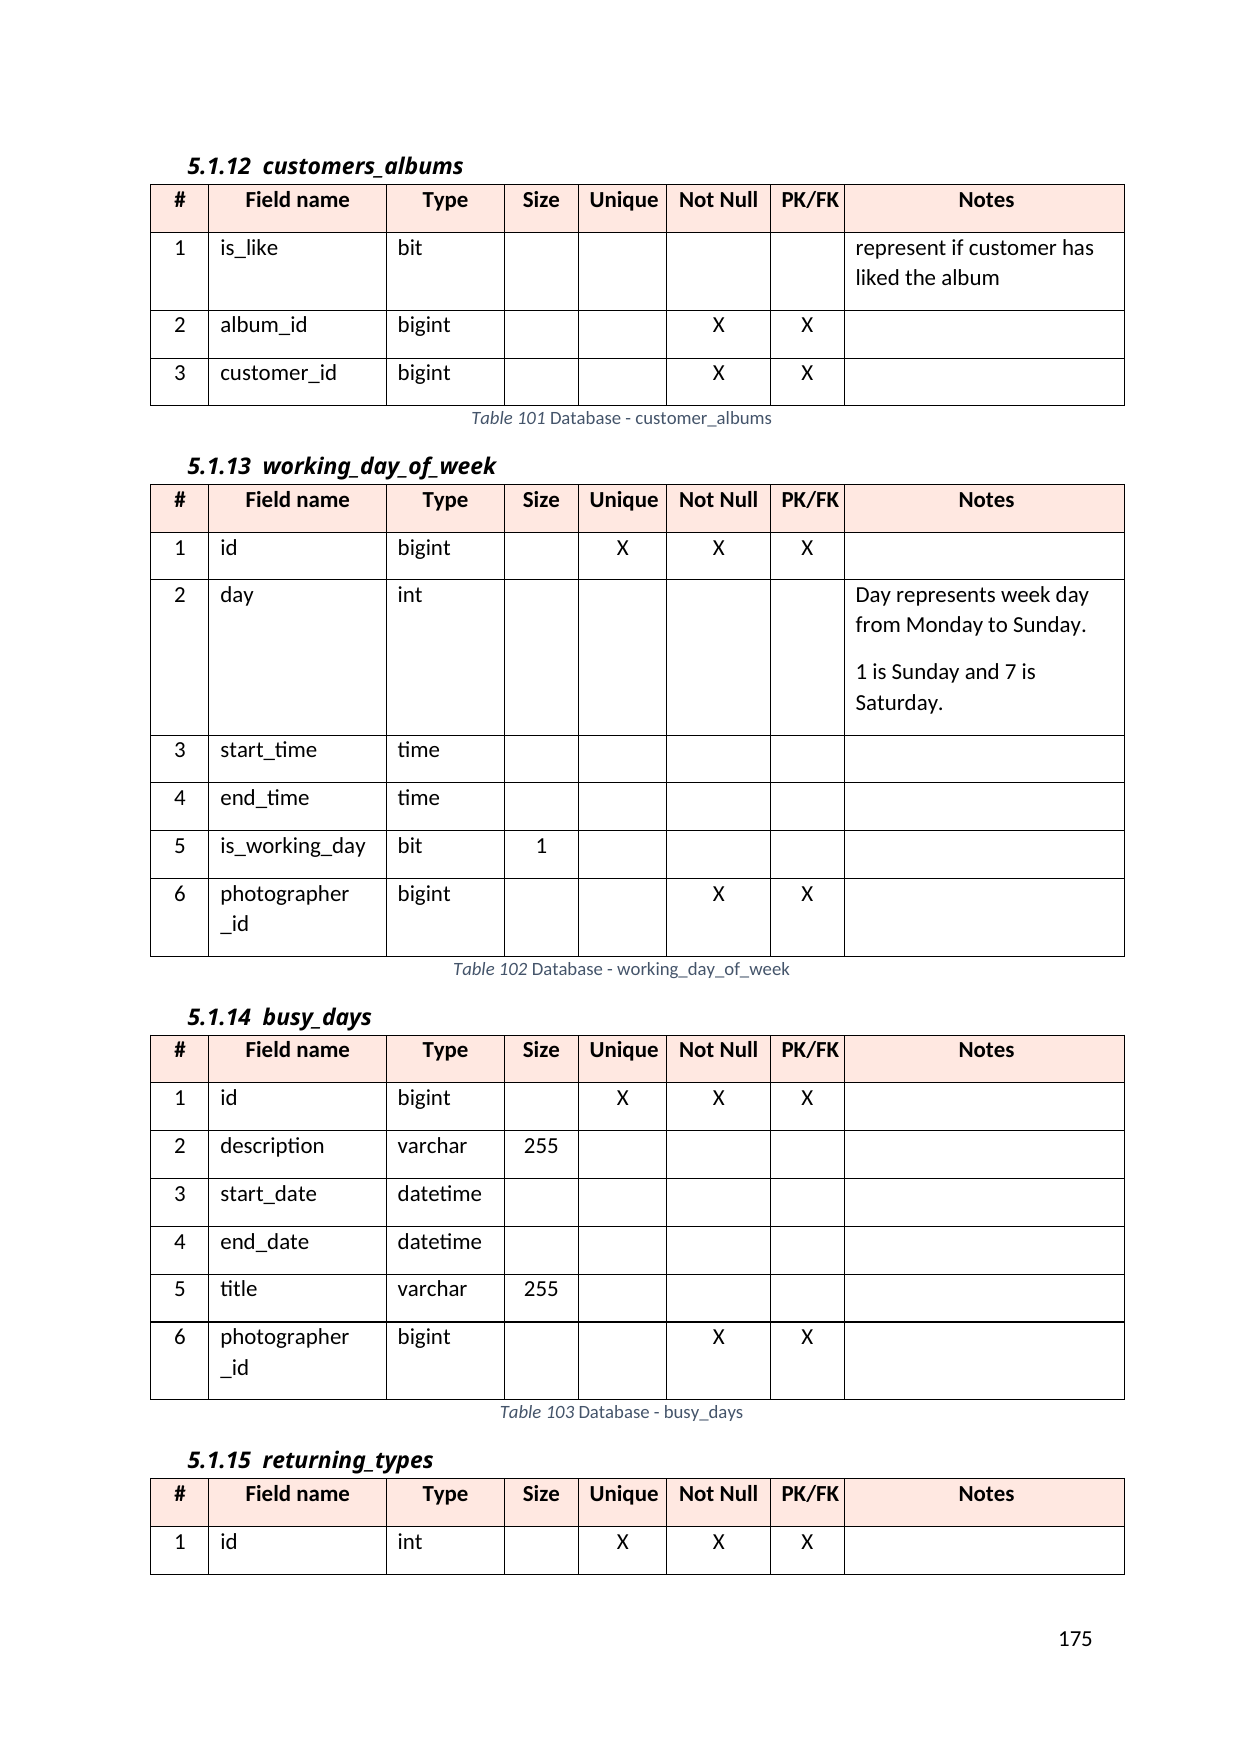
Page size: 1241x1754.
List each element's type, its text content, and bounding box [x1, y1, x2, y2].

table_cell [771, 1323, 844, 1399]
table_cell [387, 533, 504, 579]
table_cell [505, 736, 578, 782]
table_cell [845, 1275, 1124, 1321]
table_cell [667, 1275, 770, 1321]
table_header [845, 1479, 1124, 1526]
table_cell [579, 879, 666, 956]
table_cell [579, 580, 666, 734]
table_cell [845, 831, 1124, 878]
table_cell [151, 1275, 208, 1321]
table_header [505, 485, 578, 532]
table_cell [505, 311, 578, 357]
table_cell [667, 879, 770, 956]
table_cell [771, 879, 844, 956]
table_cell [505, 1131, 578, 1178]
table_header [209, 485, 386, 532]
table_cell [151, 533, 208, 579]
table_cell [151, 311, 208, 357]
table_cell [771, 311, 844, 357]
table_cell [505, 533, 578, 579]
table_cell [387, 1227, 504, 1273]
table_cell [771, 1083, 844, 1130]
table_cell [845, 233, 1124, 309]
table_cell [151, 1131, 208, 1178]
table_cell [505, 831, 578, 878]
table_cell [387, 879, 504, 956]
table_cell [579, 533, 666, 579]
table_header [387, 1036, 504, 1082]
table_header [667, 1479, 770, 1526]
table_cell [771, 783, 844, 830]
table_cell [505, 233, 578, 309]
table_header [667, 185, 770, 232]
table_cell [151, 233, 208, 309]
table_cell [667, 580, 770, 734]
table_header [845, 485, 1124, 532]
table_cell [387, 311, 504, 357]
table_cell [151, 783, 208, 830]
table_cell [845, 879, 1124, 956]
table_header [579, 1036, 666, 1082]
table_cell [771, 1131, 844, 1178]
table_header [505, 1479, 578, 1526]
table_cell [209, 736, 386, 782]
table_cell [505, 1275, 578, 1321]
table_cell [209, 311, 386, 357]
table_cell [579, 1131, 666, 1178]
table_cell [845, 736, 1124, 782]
subtitle busy_days [187, 1001, 1093, 1032]
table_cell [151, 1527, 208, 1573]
subtitle customers_albums [187, 150, 1093, 181]
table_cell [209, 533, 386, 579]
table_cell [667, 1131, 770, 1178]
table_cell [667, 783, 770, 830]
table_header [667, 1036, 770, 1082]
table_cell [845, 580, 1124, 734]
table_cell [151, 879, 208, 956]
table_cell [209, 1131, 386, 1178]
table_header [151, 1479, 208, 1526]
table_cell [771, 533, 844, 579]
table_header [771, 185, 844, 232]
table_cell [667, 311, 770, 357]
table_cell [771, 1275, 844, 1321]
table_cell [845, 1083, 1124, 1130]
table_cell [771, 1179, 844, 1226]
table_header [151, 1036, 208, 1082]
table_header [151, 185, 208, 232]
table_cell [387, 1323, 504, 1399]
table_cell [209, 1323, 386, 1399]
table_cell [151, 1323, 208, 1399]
subtitle returning_types [187, 1444, 1093, 1475]
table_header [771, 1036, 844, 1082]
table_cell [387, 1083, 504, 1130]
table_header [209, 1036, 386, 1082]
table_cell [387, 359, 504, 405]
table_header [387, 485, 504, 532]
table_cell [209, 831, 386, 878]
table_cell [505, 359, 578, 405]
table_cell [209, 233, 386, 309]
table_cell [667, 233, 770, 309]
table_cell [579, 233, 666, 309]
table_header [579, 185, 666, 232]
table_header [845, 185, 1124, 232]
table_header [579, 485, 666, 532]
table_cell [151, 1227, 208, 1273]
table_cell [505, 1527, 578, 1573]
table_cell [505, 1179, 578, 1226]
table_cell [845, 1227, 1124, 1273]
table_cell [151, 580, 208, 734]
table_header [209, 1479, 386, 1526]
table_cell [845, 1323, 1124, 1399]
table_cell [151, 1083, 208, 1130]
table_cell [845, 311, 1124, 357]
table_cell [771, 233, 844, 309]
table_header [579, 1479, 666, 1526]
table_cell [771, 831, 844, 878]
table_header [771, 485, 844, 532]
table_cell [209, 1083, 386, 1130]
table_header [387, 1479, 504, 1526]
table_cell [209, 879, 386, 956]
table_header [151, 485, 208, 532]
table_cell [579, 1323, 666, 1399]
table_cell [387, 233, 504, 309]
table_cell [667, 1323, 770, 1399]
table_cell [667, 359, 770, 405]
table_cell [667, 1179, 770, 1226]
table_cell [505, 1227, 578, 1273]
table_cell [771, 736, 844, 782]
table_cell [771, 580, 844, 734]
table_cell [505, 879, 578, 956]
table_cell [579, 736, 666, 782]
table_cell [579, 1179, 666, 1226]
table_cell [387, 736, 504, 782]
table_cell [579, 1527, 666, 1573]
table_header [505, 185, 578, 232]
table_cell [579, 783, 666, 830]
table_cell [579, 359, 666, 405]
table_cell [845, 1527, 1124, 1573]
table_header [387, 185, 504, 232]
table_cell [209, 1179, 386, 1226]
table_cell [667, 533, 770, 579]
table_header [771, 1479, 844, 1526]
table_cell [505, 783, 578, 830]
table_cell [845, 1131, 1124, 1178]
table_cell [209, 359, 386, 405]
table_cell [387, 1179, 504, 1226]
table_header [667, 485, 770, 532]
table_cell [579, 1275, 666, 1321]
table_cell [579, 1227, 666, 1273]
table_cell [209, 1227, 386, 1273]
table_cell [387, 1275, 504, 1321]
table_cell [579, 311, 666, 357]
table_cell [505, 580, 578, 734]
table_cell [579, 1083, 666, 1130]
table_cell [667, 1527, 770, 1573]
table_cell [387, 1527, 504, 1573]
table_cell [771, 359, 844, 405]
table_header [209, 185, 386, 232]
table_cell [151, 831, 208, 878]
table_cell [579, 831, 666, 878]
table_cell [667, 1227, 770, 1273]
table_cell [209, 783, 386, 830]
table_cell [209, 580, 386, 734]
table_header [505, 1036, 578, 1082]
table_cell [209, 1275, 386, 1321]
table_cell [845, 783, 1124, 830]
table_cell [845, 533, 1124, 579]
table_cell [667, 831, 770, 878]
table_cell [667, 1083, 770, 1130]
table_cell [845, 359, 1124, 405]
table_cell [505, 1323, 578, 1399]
subtitle working_day_of_week [187, 450, 1093, 481]
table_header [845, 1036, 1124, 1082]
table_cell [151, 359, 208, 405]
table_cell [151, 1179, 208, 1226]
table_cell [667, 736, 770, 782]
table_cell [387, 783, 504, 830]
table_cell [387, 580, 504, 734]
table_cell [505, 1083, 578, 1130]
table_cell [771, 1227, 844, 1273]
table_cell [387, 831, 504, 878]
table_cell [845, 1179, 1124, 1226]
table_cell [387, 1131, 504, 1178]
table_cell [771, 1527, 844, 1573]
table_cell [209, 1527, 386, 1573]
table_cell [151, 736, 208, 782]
